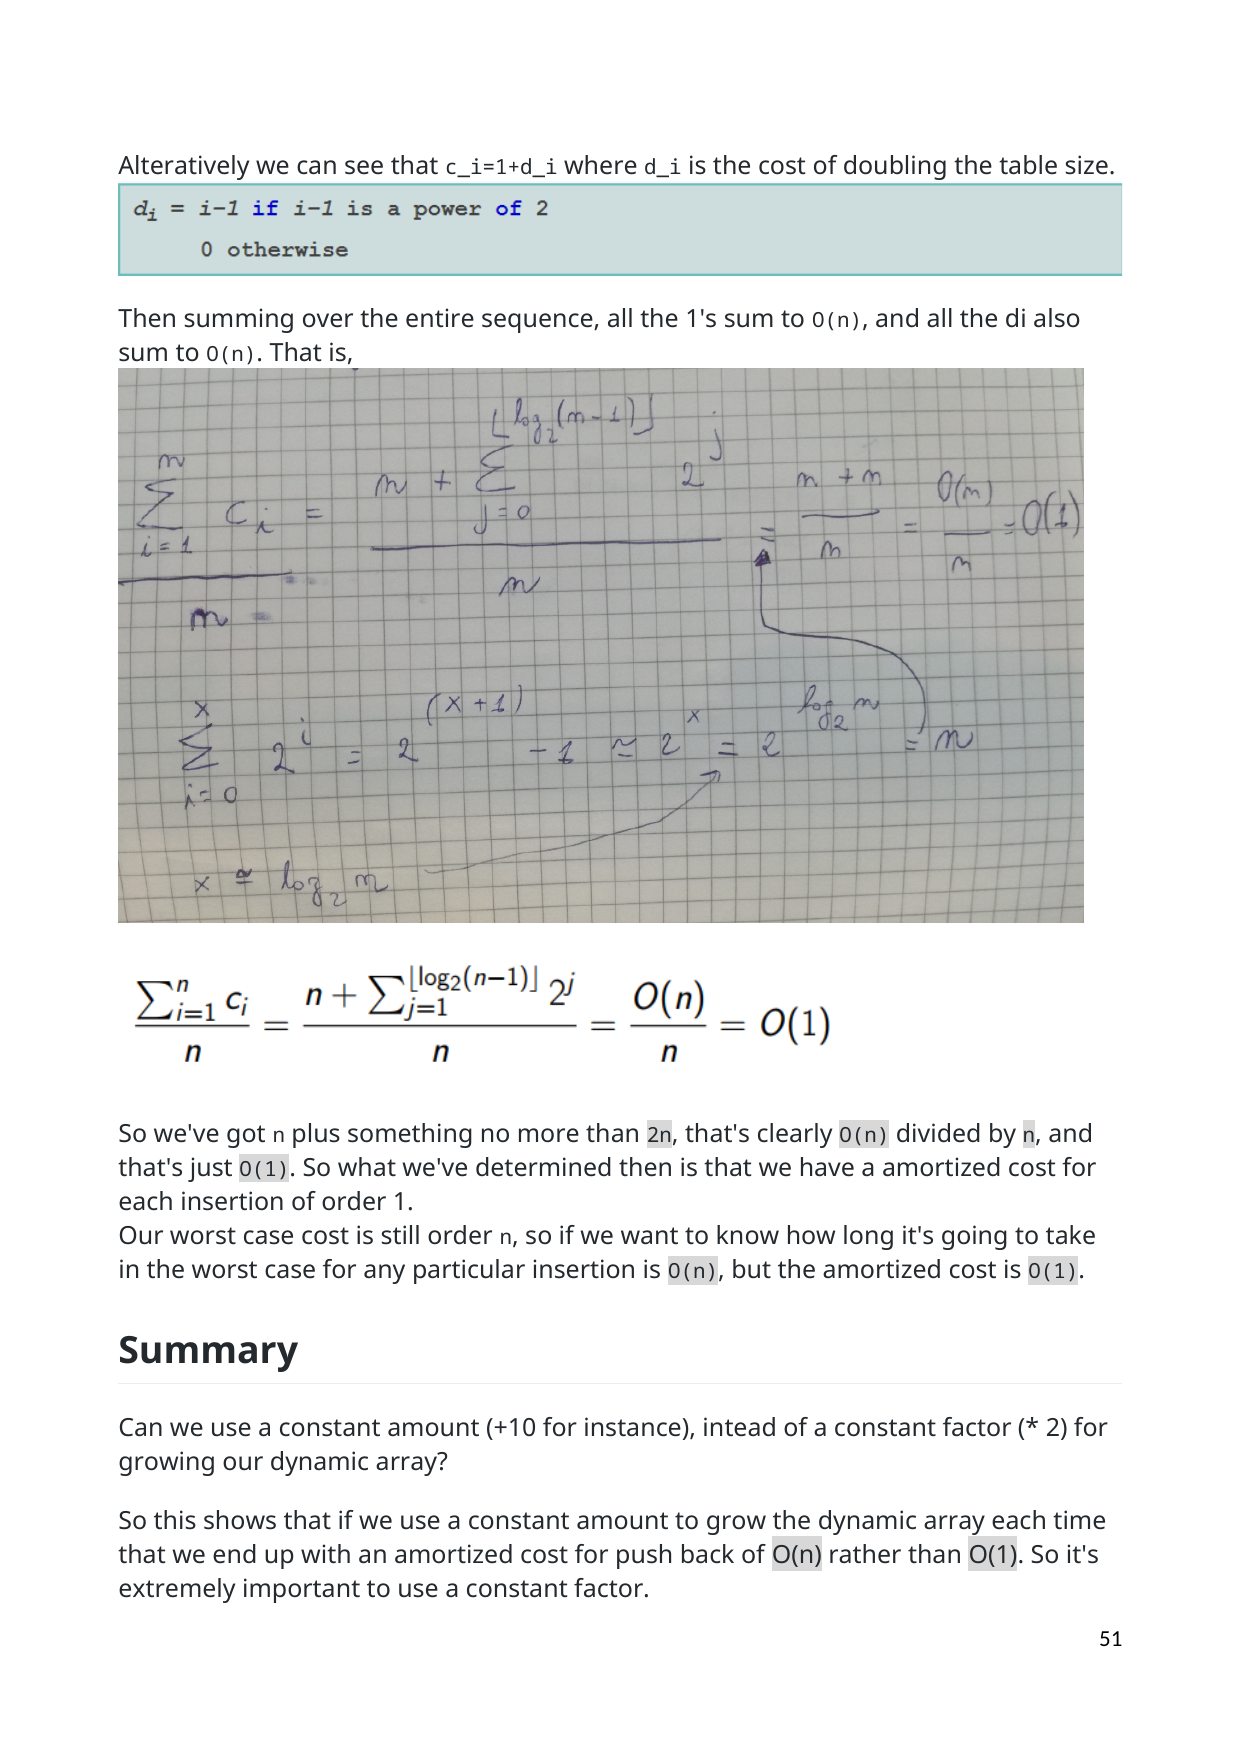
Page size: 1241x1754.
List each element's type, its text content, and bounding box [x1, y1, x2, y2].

text So we've got n plus something no more than 2n, that's clearly O(n) divided by n, and that's just O(1). So what we've determined then is that we have a amortized cost for each insertion of order 1. [118, 1116, 1122, 1218]
text Alteratively we can see that c_i=1+d_i where d_i is the cost of doubling the table size. [118, 148, 1122, 181]
picture [118, 181, 1123, 276]
text Our worst case cost is still order n, so if we want to know how long it's going to take in the worst case for any particular insertion is O(n), but the amortized cost is O(1). [118, 1218, 1122, 1286]
picture [118, 368, 1084, 923]
picture [118, 947, 843, 1091]
text Can we use a constant amount (+10 for instance), intead of a constant factor (* 2) for growing our dynamic array? [118, 1409, 1122, 1477]
subtitle Summary [118, 1323, 1122, 1383]
text So this shows that if we use a constant amount to grow the dynamic array each time that we end up with an amortized cost for push back of O(n) rather than O(1). So it's extremely important to use a constant factor. [118, 1502, 1122, 1604]
text Then summing over the entire sequence, all the 1's sum to O(n), and all the di also sum to O(n). That is, [118, 300, 1122, 368]
